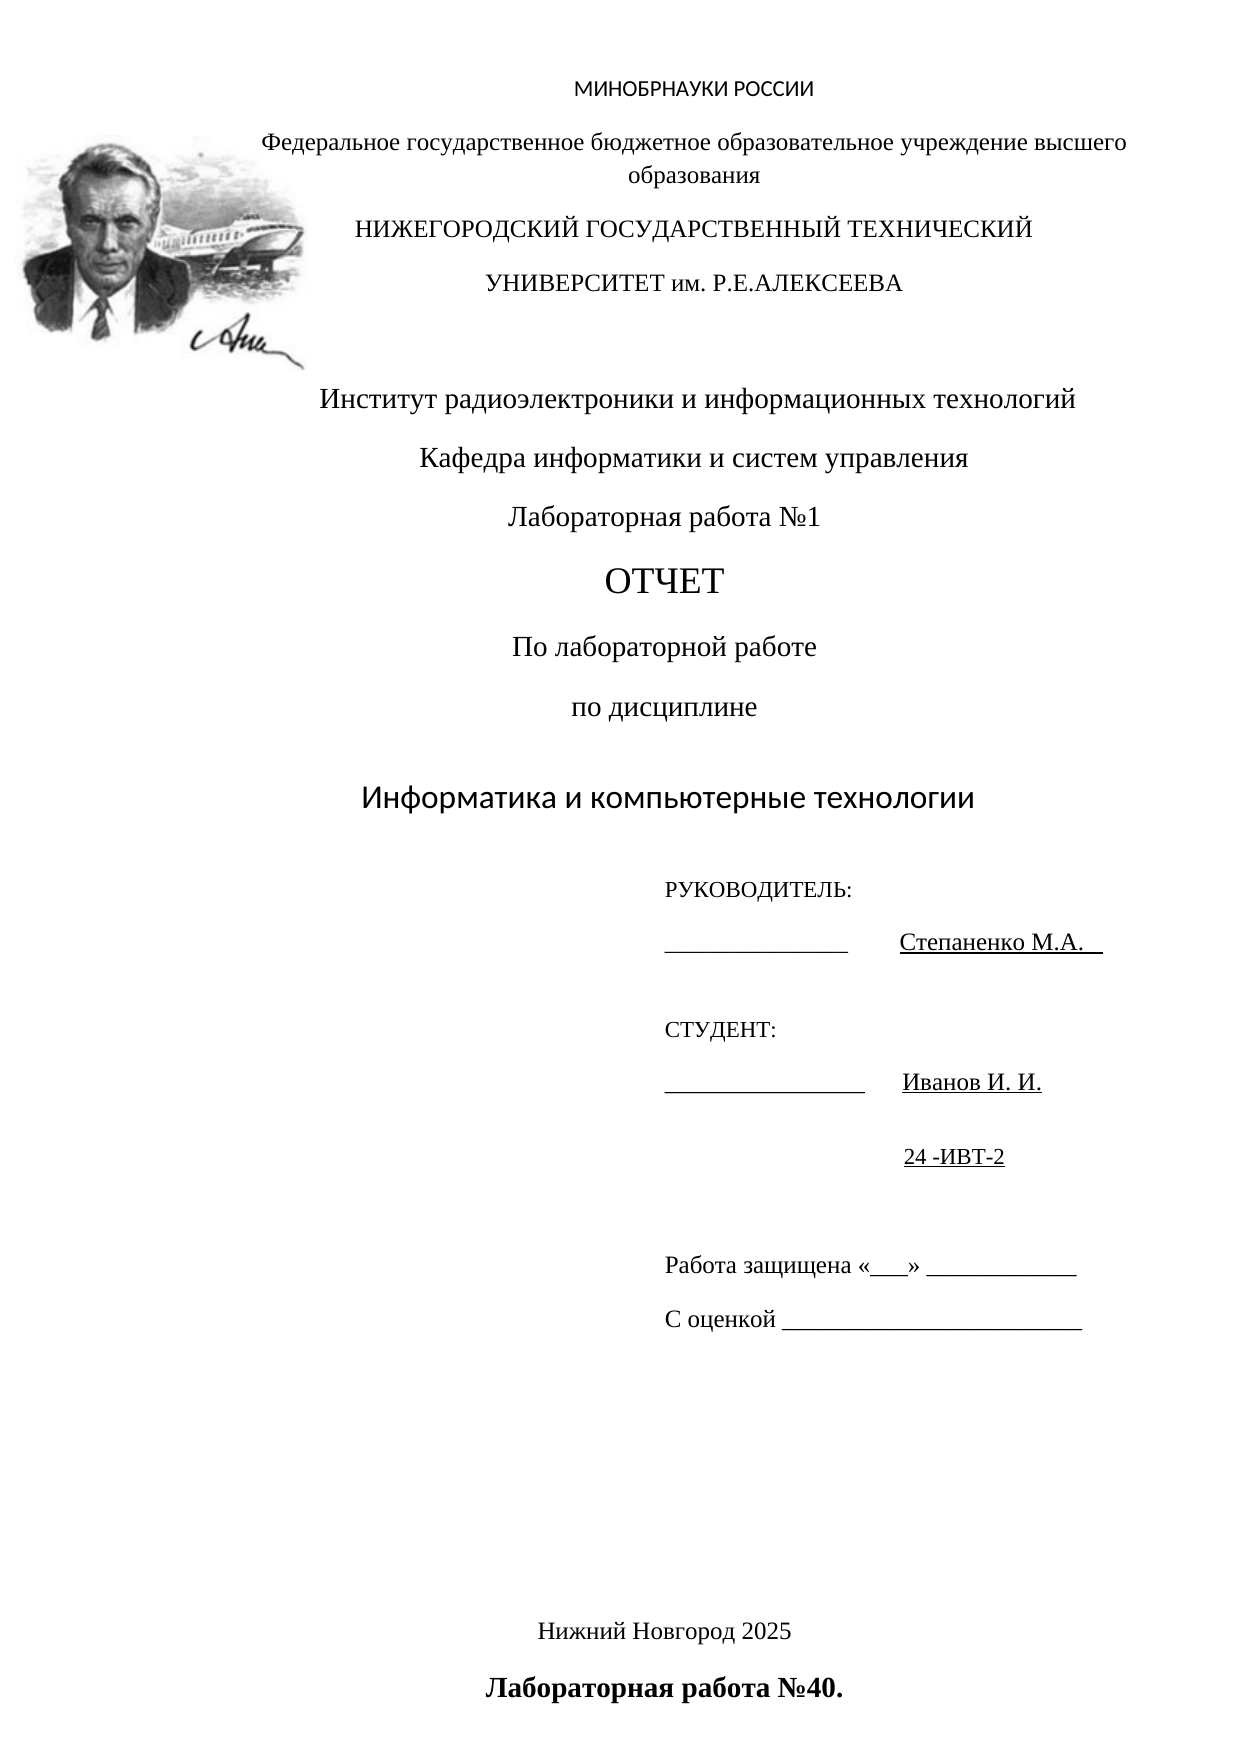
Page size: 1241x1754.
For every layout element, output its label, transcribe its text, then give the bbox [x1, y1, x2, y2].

text Кафедра информатики и систем управления [236, 440, 1152, 474]
text Институт радиоэлектроники и информационных технологий [236, 381, 1152, 414]
text Лабораторная работа №1 [177, 499, 1152, 533]
text Лабораторная работа №40. [177, 1670, 1152, 1703]
text РУКОВОДИТЕЛЬ: [664, 876, 1152, 903]
text По лабораторной работе [177, 629, 1152, 663]
text по дисциплине [177, 689, 1152, 722]
text МИНОБРНАУКИ РОССИИ [236, 74, 1152, 102]
text НИЖЕГОРОДСКИЙ ГОСУДАРСТВЕННЫЙ ТЕХНИЧЕСКИЙ [236, 214, 1152, 242]
text УНИВЕРСИТЕТ им. Р.Е.АЛЕКСЕЕВА [236, 268, 1152, 296]
text С оценкой ________________________ [664, 1304, 1152, 1333]
text Нижний Новгород 2025 [177, 1616, 1152, 1645]
text 24 -ИВТ-2 [664, 1143, 1152, 1169]
text Работа защищена «___» ____________ [664, 1250, 1152, 1279]
text ОТЧЕТ [177, 559, 1152, 602]
text Федеральное государственное бюджетное образовательное учреждение высшего образования [236, 127, 1152, 189]
text Информатика и компьютерные технологии [177, 776, 1152, 817]
text ________________ Степаненко М.А. [664, 927, 1152, 956]
text СТУДЕНТ: [664, 1016, 1152, 1042]
text ________________ Иванов И. И. [664, 1067, 1152, 1096]
